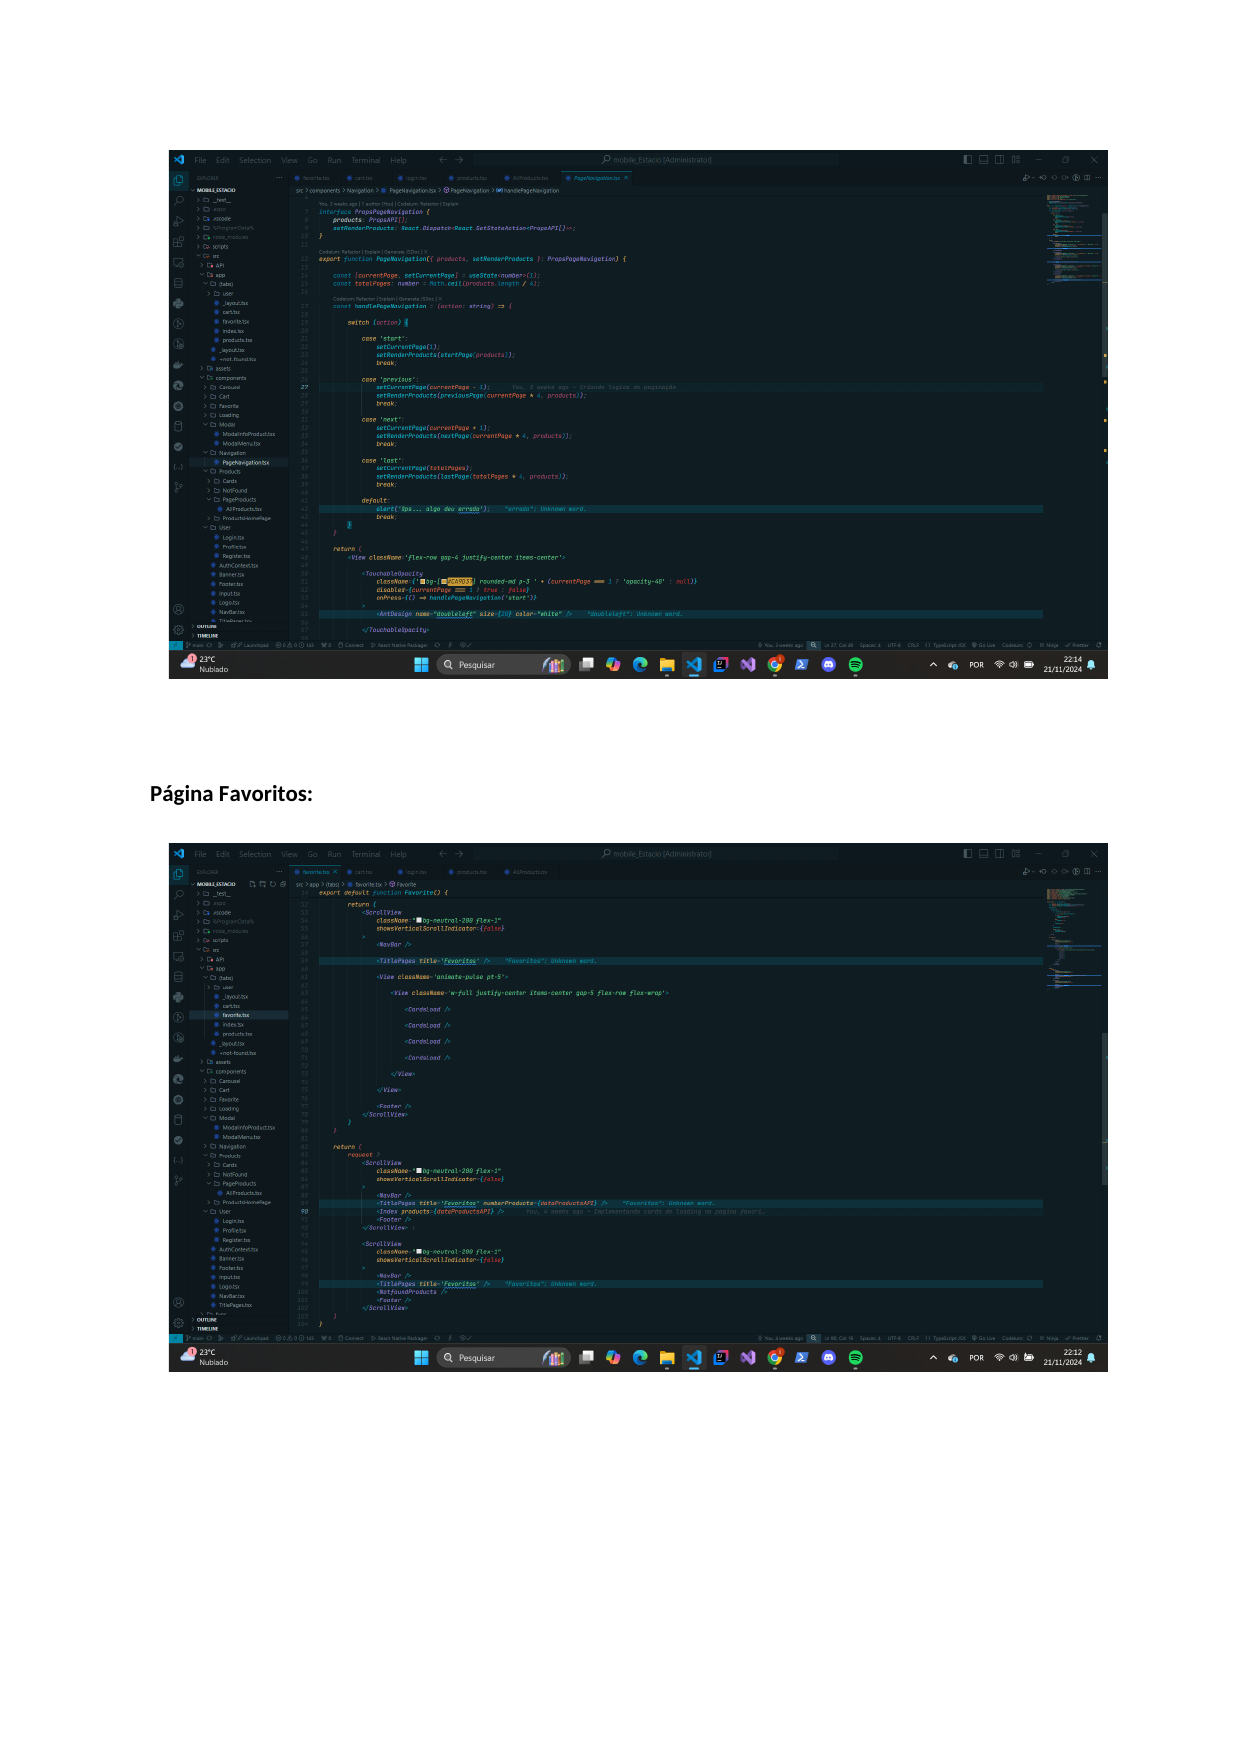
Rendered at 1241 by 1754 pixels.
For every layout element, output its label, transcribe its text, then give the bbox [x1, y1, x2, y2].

text Página Favoritos: [150, 779, 1090, 807]
